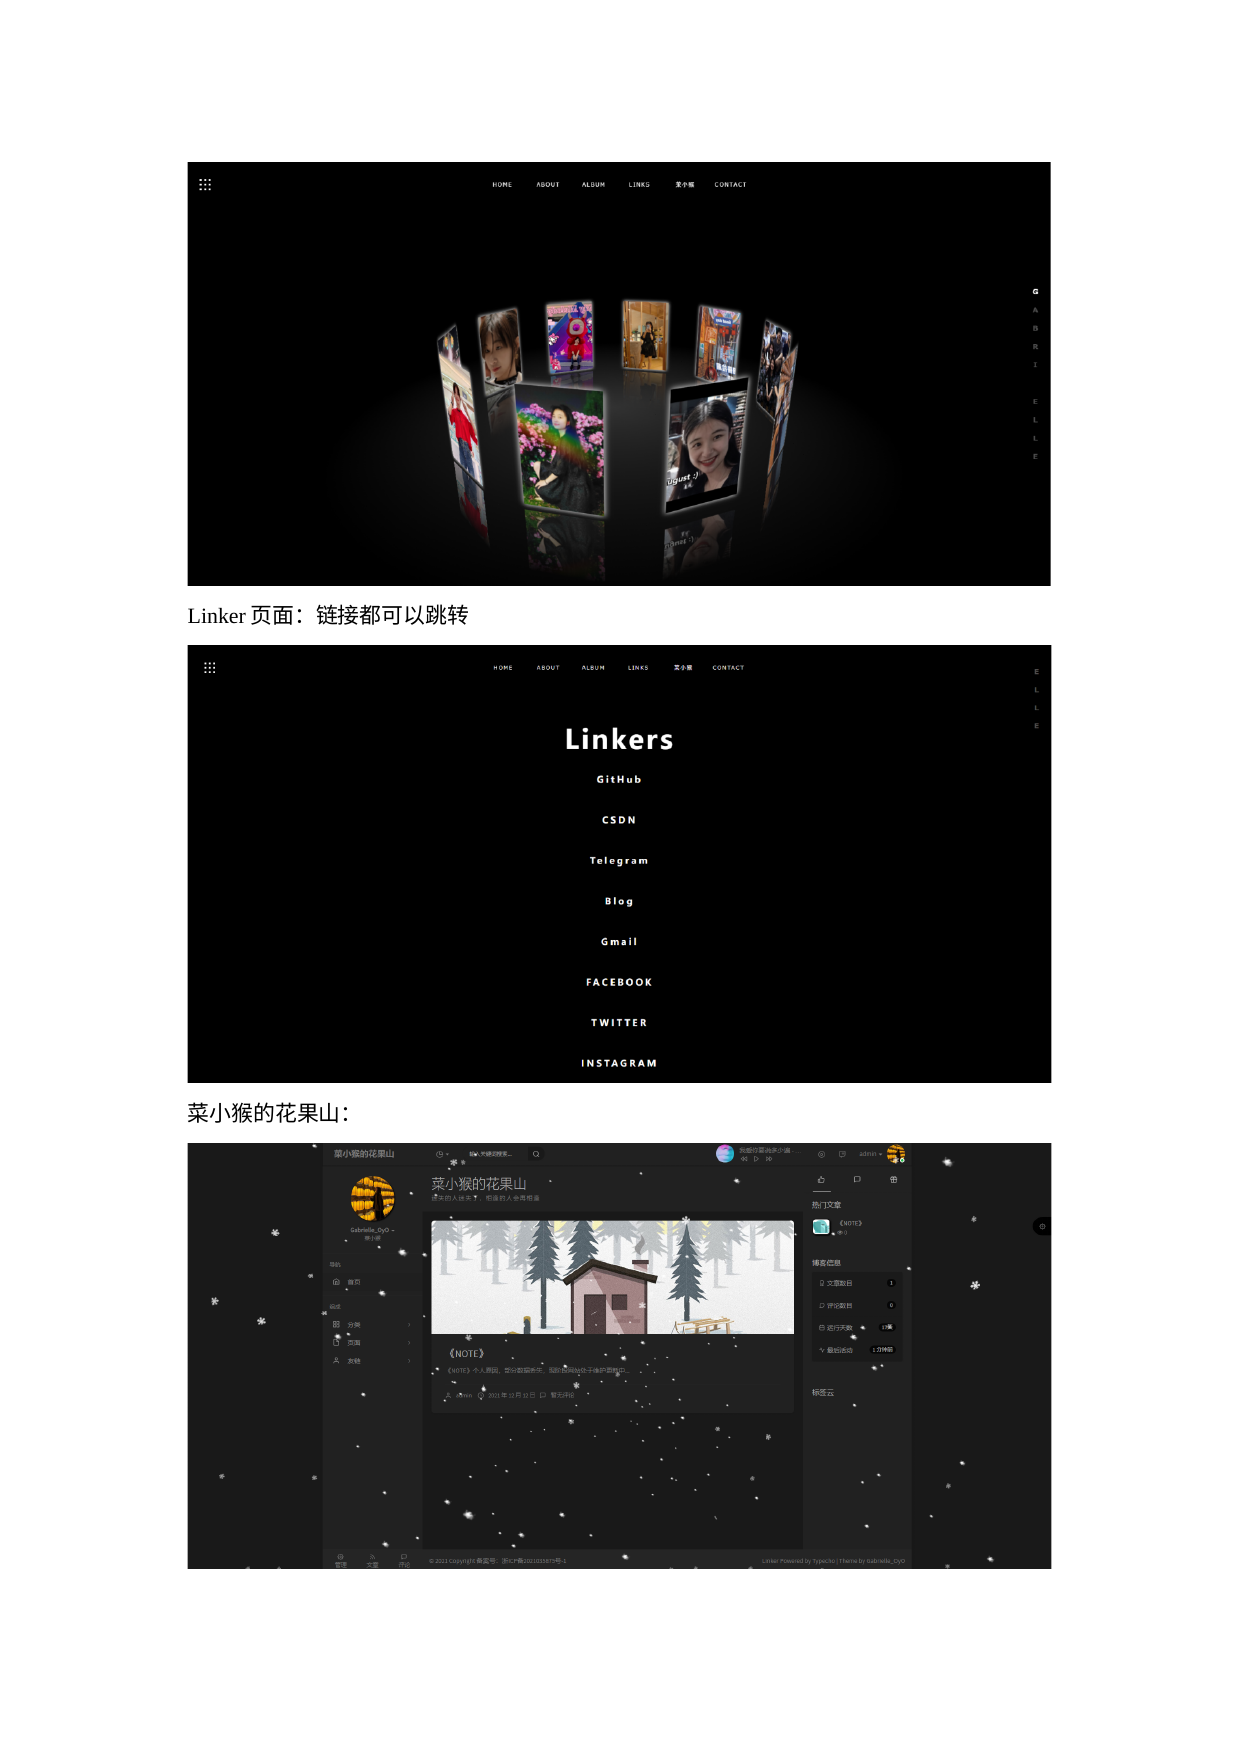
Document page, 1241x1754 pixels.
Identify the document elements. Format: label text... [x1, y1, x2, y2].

picture [187, 162, 1051, 586]
picture [187, 1143, 1052, 1569]
picture [187, 645, 1052, 1083]
list 菜小猴的花果山： [187, 1096, 1053, 1127]
list Linker页面：链接都可以跳转 [187, 598, 1053, 630]
